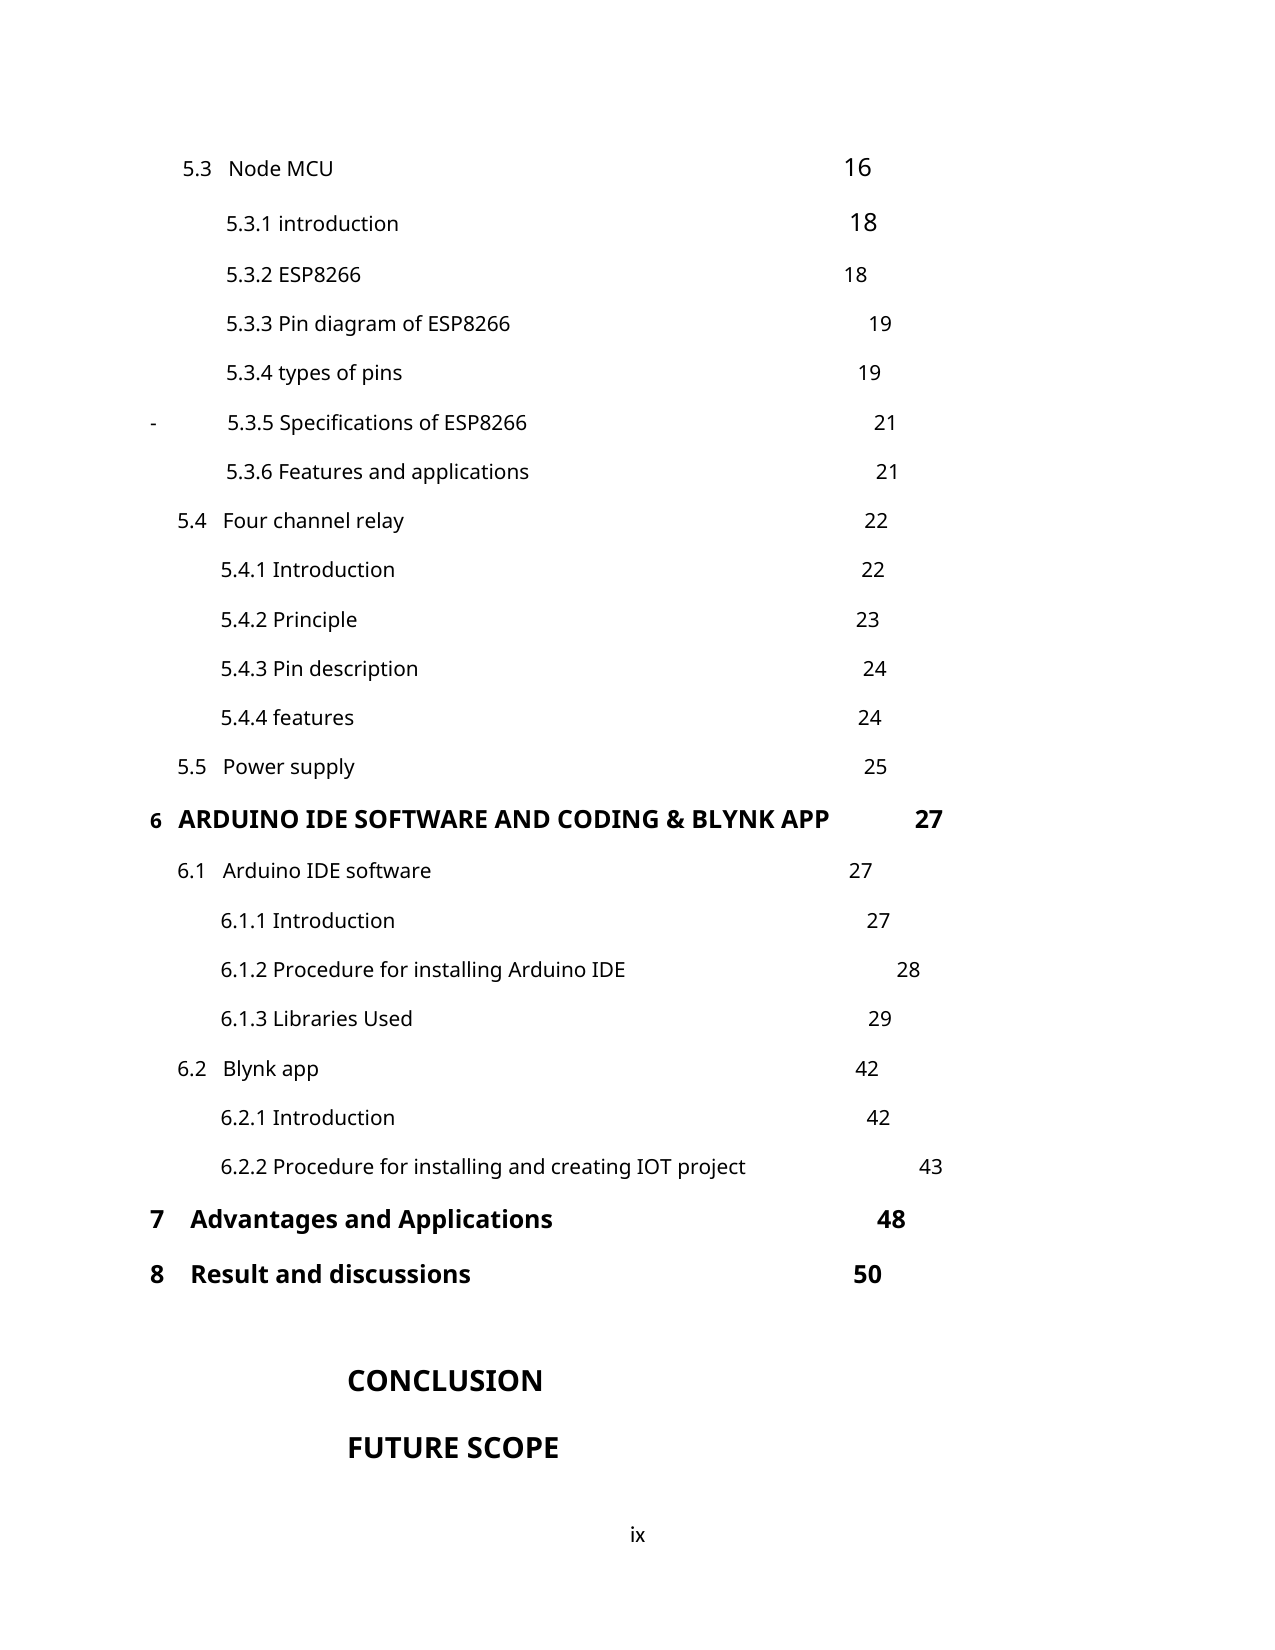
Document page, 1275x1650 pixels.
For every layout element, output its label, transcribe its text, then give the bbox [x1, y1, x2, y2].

text 6.2.1 Introduction 42 [150, 1103, 1125, 1131]
text 8 Result and discussions 50 [150, 1256, 1125, 1291]
text 5.3.1 introduction 18 [150, 205, 1125, 239]
text - 5.3.5 Specifications of ESP8266 21 [150, 408, 1125, 436]
text 5.3.2 ESP8266 18 [150, 260, 1125, 288]
text 5.4.3 Pin description 24 [150, 654, 1125, 682]
text 6.1.2 Procedure for installing Arduino IDE 28 [150, 955, 1125, 984]
text 5.5 Power supply 25 [150, 752, 1125, 781]
text 5.4.2 Principle 23 [150, 605, 1125, 633]
text 5.3 Node MCU 16 [150, 150, 1125, 184]
text 7 Advantages and Applications 48 [150, 1202, 1125, 1236]
text 5.4.4 features 24 [150, 703, 1125, 732]
text 6.2 Blynk app 42 [150, 1054, 1125, 1082]
text 5.3.3 Pin diagram of ESP8266 19 [150, 309, 1125, 337]
text 5.4.1 Introduction 22 [150, 555, 1125, 584]
text CONCLUSION [150, 1361, 1125, 1400]
text 6.1.3 Libraries Used 29 [150, 1004, 1125, 1033]
text 6 ARDUINO IDE SOFTWARE AND CODING & BLYNK APP 27 [150, 802, 1125, 836]
text 5.3.6 Features and applications 21 [150, 457, 1125, 485]
text 6.2.2 Procedure for installing and creating IOT project 43 [150, 1152, 1125, 1181]
text FUTURE SCOPE [150, 1427, 1125, 1467]
text 6.1 Arduino IDE software 27 [150, 857, 1125, 885]
text 6.1.1 Introduction 27 [150, 906, 1125, 934]
text 5.4 Four channel relay 22 [150, 506, 1125, 534]
text 5.3.4 types of pins 19 [150, 358, 1125, 387]
